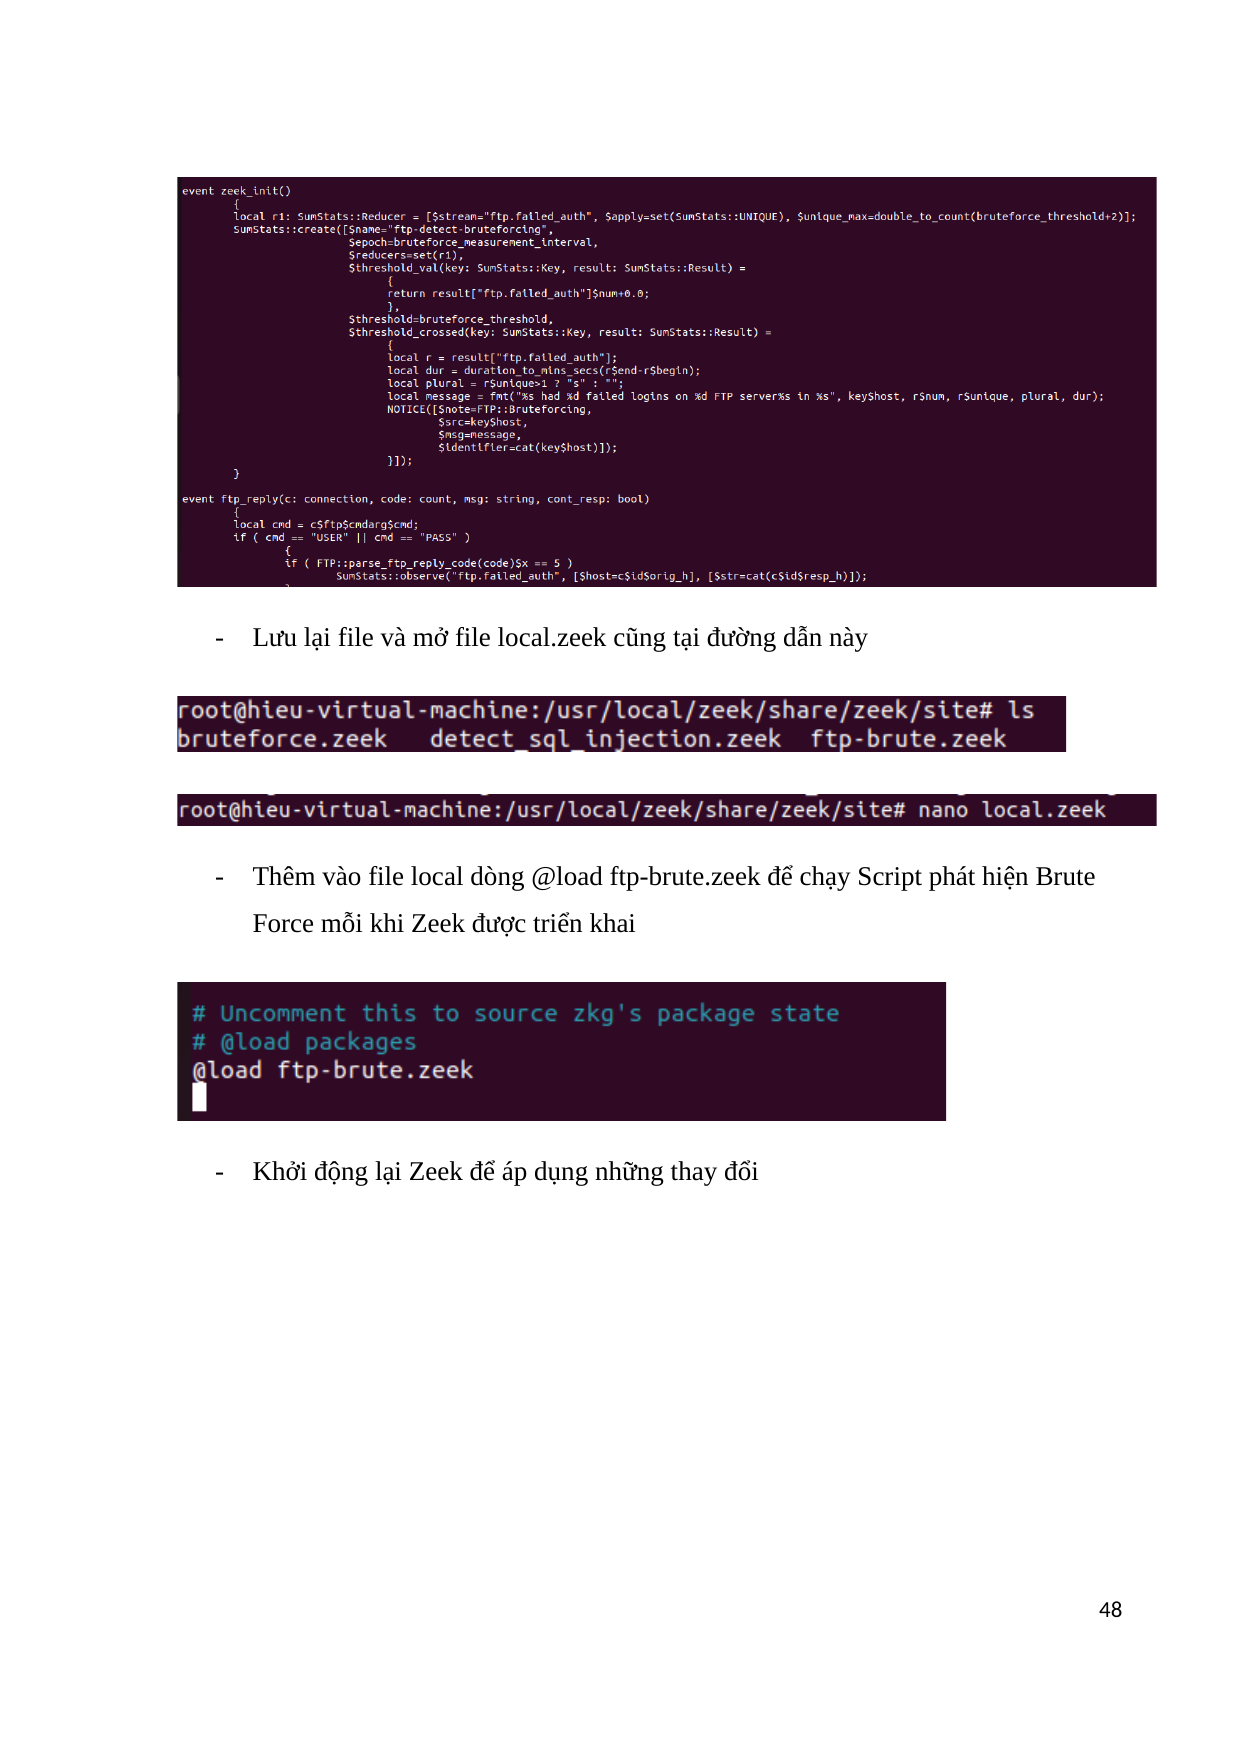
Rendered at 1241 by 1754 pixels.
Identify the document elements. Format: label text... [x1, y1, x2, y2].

list Lưu lại file và mở file local.zeek cũng tại đường dẫn này [215, 621, 1122, 652]
list Khởi động lại Zeek để áp dụng những thay đổi [215, 1155, 1122, 1186]
picture [177, 982, 947, 1121]
list Thêm vào file local dòng @load ftp-brute.zeek để chạy Script phát hiện Brute Force mỗi khi Zeek được triển khai [215, 860, 1122, 938]
picture [177, 696, 1067, 752]
picture [177, 177, 1157, 587]
picture [177, 794, 1157, 826]
